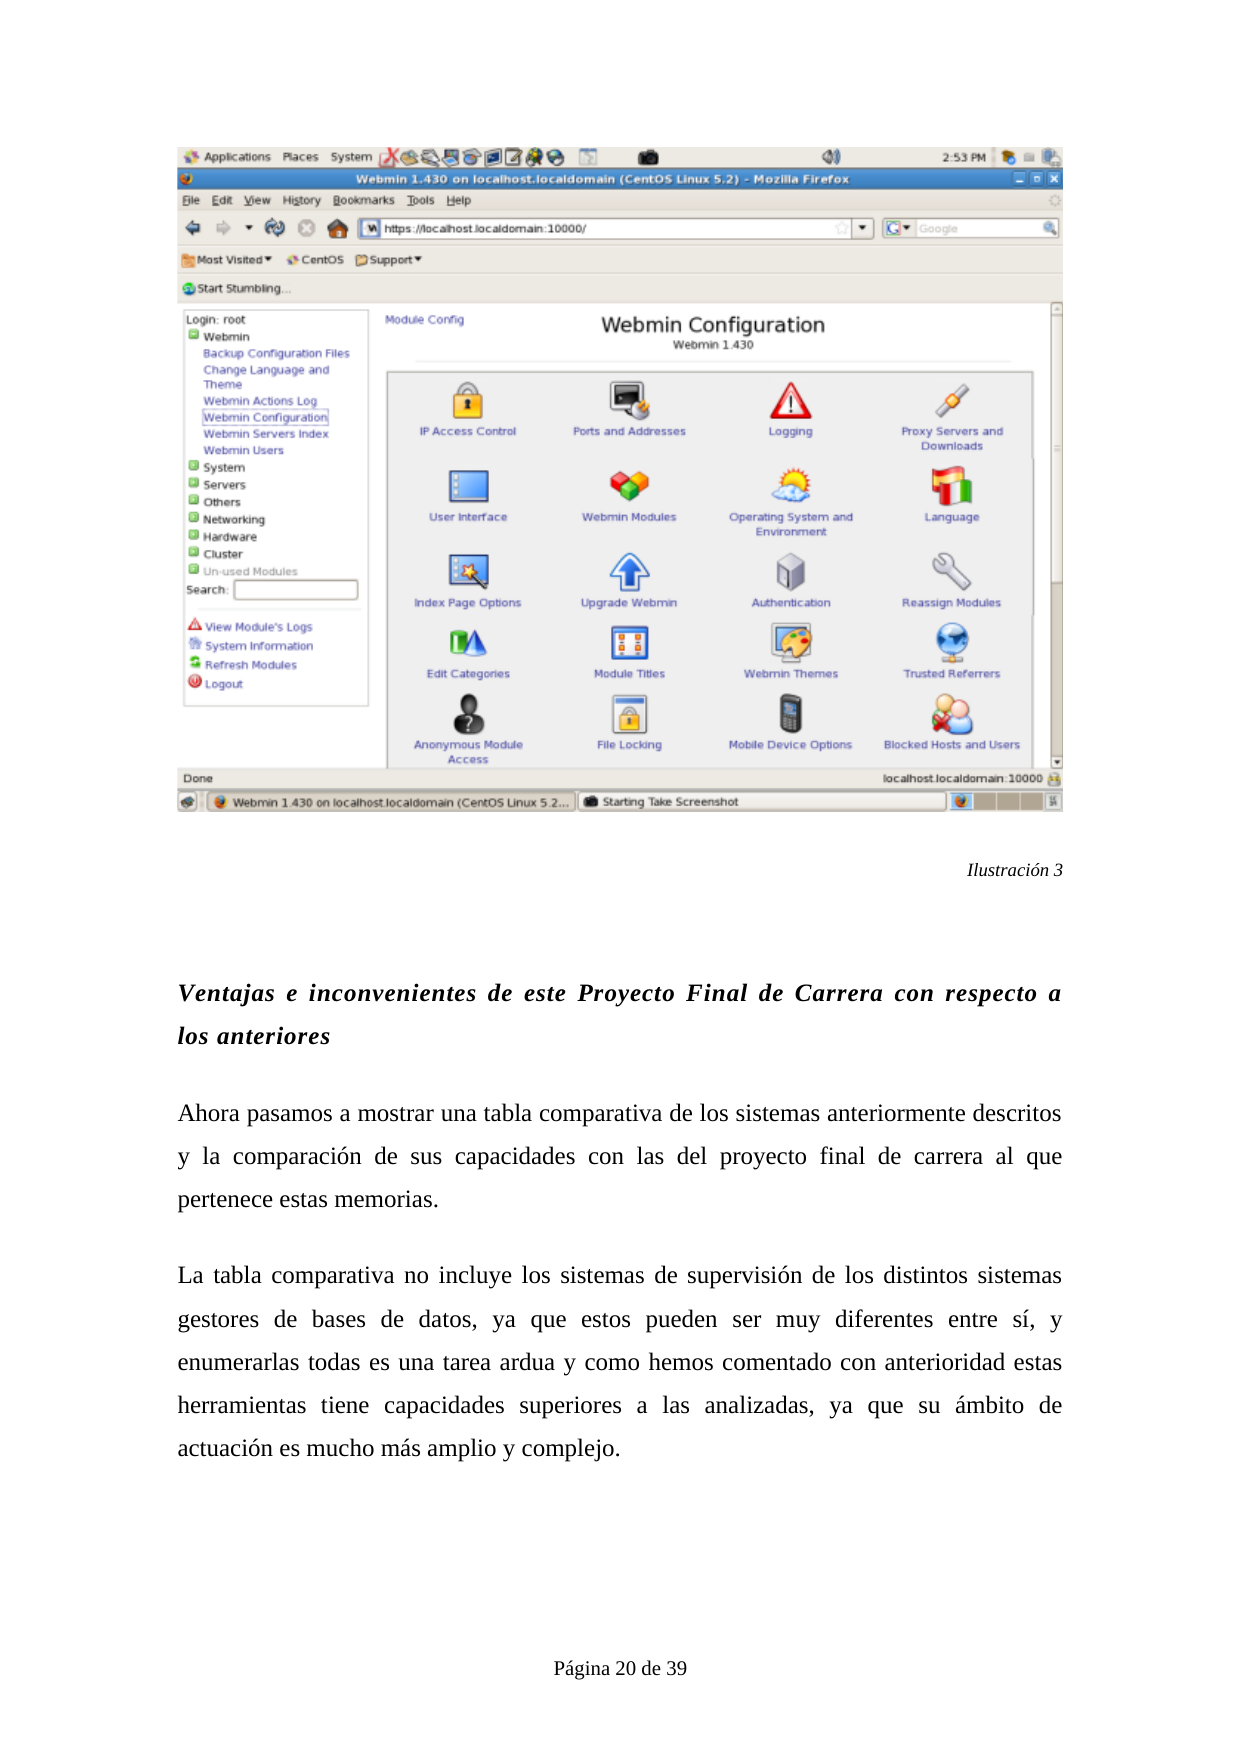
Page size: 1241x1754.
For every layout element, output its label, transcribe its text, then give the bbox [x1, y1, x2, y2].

picture [177, 147, 1063, 812]
text La tabla comparativa no incluye los sistemas de supervisión de los distintos sistemas gestores de bases de datos, ya que estos pueden ser muy diferentes entre sí, y enumerarlas todas es una tarea ardua y como hemos comentado con anterioridad estas herramientas tiene capacidades superiores a las analizadas, ya que su ámbito de actuación es mucho más amplio y complejo. [177, 1261, 1063, 1462]
text Ventajas e inconvenientes de este Proyecto Final de Carrera con respecto a los anteriores [177, 978, 1063, 1050]
text Ahora pasamos a mostrar una tabla comparativa de los sistemas anteriormente descritos y la comparación de sus capacidades con las del proyecto final de carrera al que pertenece estas memorias. [177, 1098, 1063, 1213]
